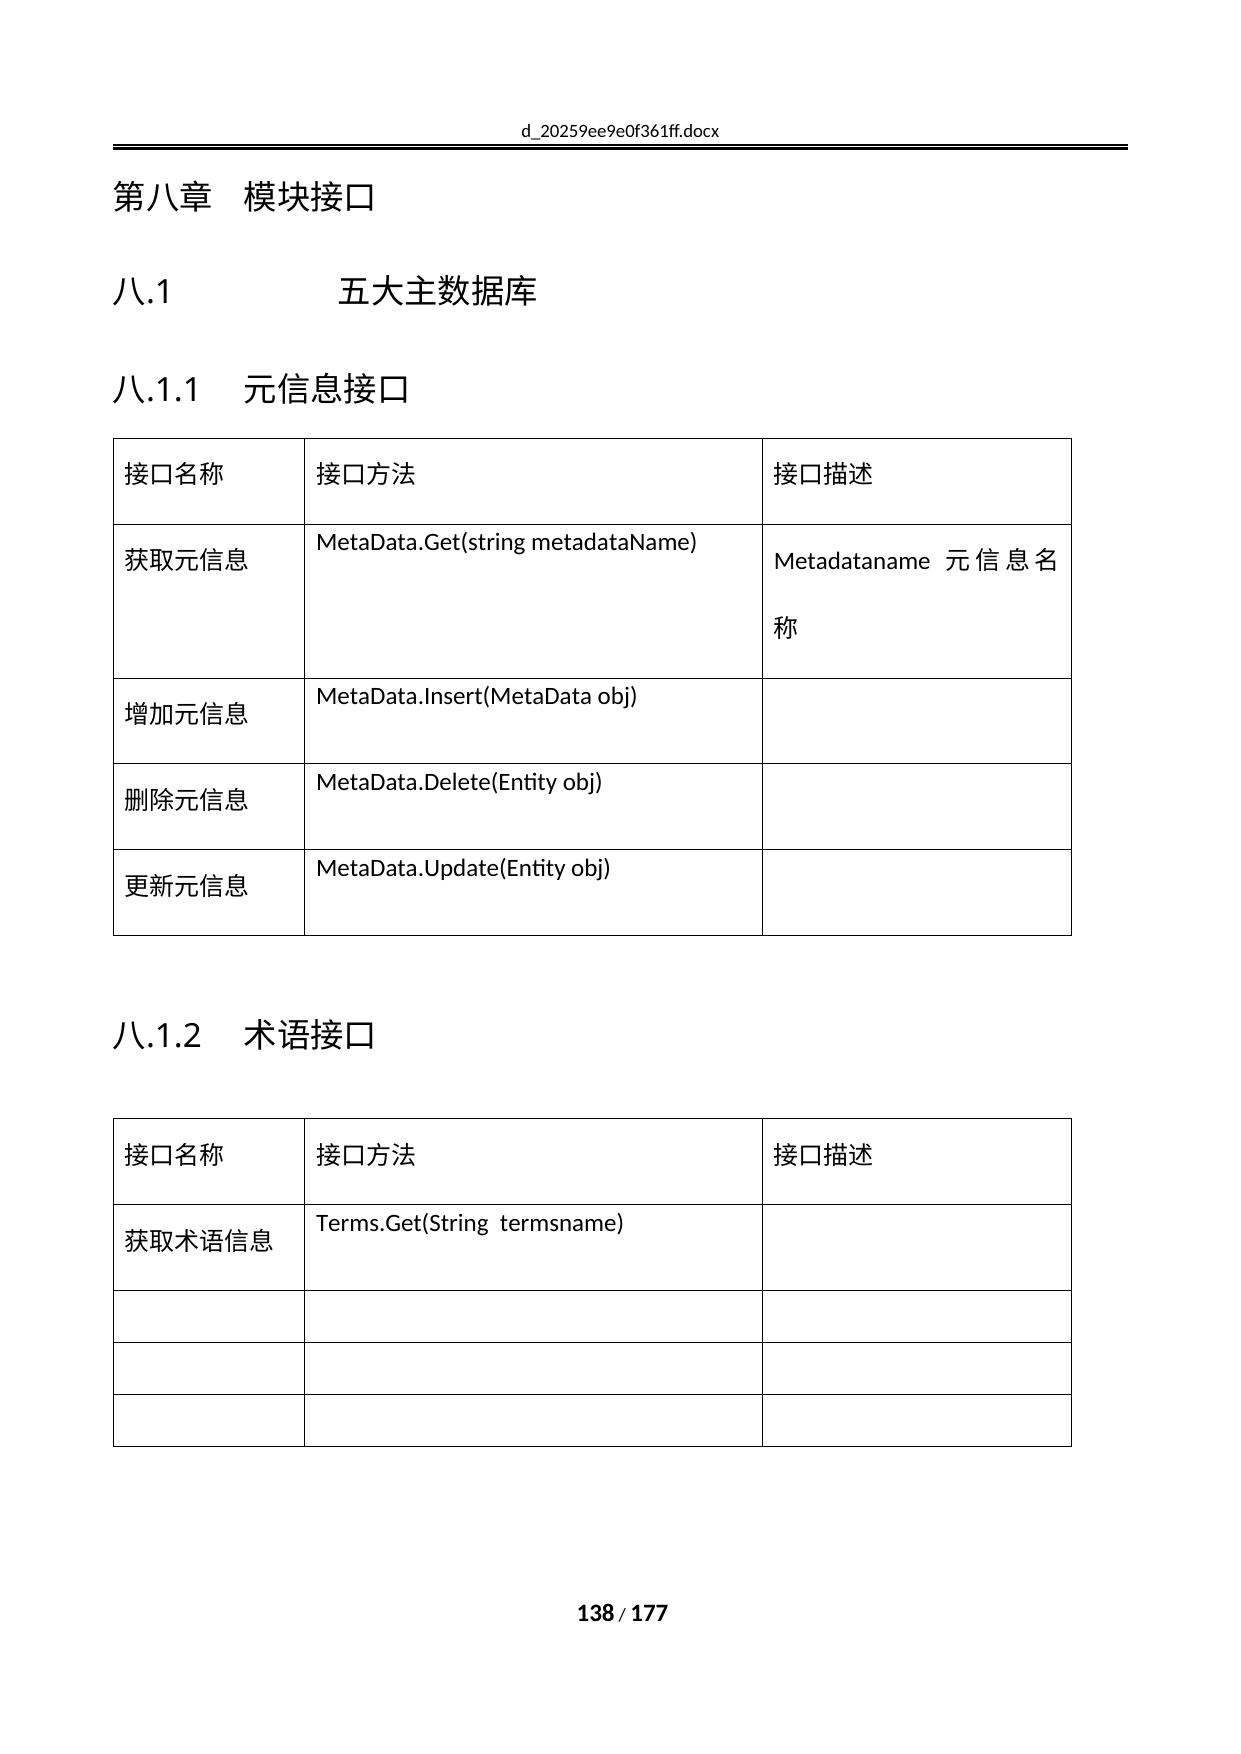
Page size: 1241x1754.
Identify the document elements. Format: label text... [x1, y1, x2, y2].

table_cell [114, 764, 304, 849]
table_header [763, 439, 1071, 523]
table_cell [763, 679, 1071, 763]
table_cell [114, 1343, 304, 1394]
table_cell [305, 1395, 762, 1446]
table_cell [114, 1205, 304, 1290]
text 术语接口 [112, 999, 1128, 1067]
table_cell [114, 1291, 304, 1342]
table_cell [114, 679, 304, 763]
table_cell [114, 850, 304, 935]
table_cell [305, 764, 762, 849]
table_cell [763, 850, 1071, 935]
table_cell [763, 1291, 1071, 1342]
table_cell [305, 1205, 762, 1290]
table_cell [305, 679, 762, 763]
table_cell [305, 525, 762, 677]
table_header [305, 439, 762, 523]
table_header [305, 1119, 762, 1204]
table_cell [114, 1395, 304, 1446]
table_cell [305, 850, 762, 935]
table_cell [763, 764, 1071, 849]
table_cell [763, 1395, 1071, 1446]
text 元信息接口 [112, 353, 1128, 421]
text 模块接口 [112, 161, 1128, 228]
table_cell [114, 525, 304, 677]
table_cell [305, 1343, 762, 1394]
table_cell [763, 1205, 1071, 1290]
text 五大主数据库 [112, 256, 1128, 323]
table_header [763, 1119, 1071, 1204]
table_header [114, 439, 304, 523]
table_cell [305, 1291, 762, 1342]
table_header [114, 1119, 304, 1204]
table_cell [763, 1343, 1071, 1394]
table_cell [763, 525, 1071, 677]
